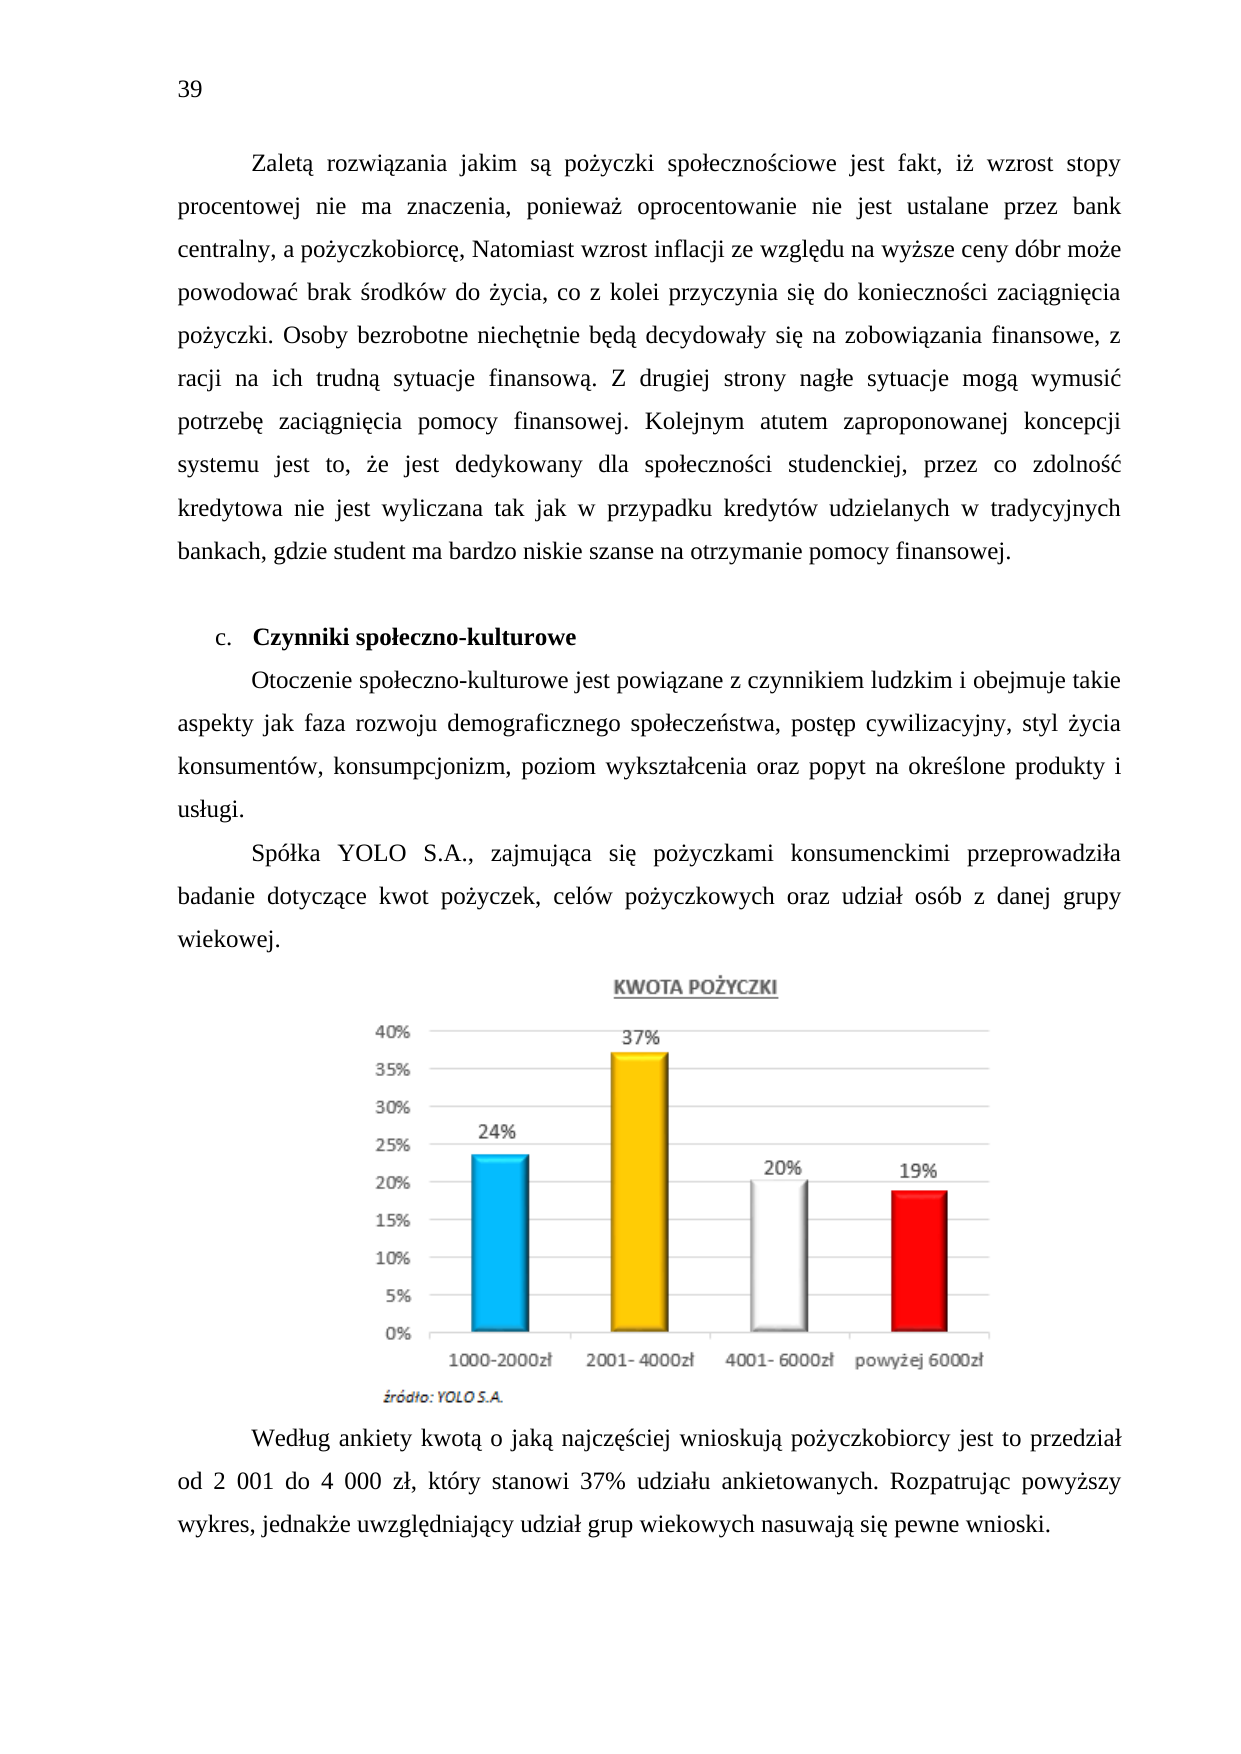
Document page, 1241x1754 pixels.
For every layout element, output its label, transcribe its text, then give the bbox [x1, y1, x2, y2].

text Zaletą rozwiązania jakim są pożyczki społecznościowe jest fakt, iż wzrost stopy procentowej nie ma znaczenia, ponieważ oprocentowanie nie jest ustalane przez bank centralny, a pożyczkobiorcę, Natomiast wzrost inflacji ze względu na wyższe ceny dóbr może powodować brak środków do życia, co z kolei przyczynia się do konieczności zaciągnięcia pożyczki. Osoby bezrobotne niechętnie będą decydowały się na zobowiązania finansowe, z racji na ich trudną sytuacje finansową. Z drugiej strony nagłe sytuacje mogą wymusić potrzebę zaciągnięcia pomocy finansowej. Kolejnym atutem zaproponowanej koncepcji systemu jest to, że jest dedykowany dla społeczności studenckiej, przez co zdolność kredytowa nie jest wyliczana tak jak w przypadku kredytów udzielanych w tradycyjnych bankach, gdzie student ma bardzo niskie szanse na otrzymanie pomocy finansowej. [177, 148, 1122, 564]
text Spółka YOLO S.A., zajmująca się pożyczkami konsumenckimi przeprowadziła badanie dotyczące kwot pożyczek, celów pożyczkowych oraz udział osób z danej grupy wiekowej. [177, 838, 1122, 953]
list Czynniki społeczno-kulturowe [215, 622, 1122, 651]
picture [354, 967, 1019, 1409]
text Otoczenie społeczno-kulturowe jest powiązane z czynnikiem ludzkim i obejmuje takie aspekty jak faza rozwoju demograficznego społeczeństwa, postęp cywilizacyjny, styl życia konsumentów, konsumpcjonizm, poziom wykształcenia oraz popyt na określone produkty i usługi. [177, 665, 1122, 823]
text Według ankiety kwotą o jaką najczęściej wnioskują pożyczkobiorcy jest to przedział od 2 001 do 4 000 zł, który stanowi 37% udziału ankietowanych. Rozpatrując powyższy wykres, jednakże uwzględniający udział grup wiekowych nasuwają się pewne wnioski. [177, 1423, 1122, 1538]
